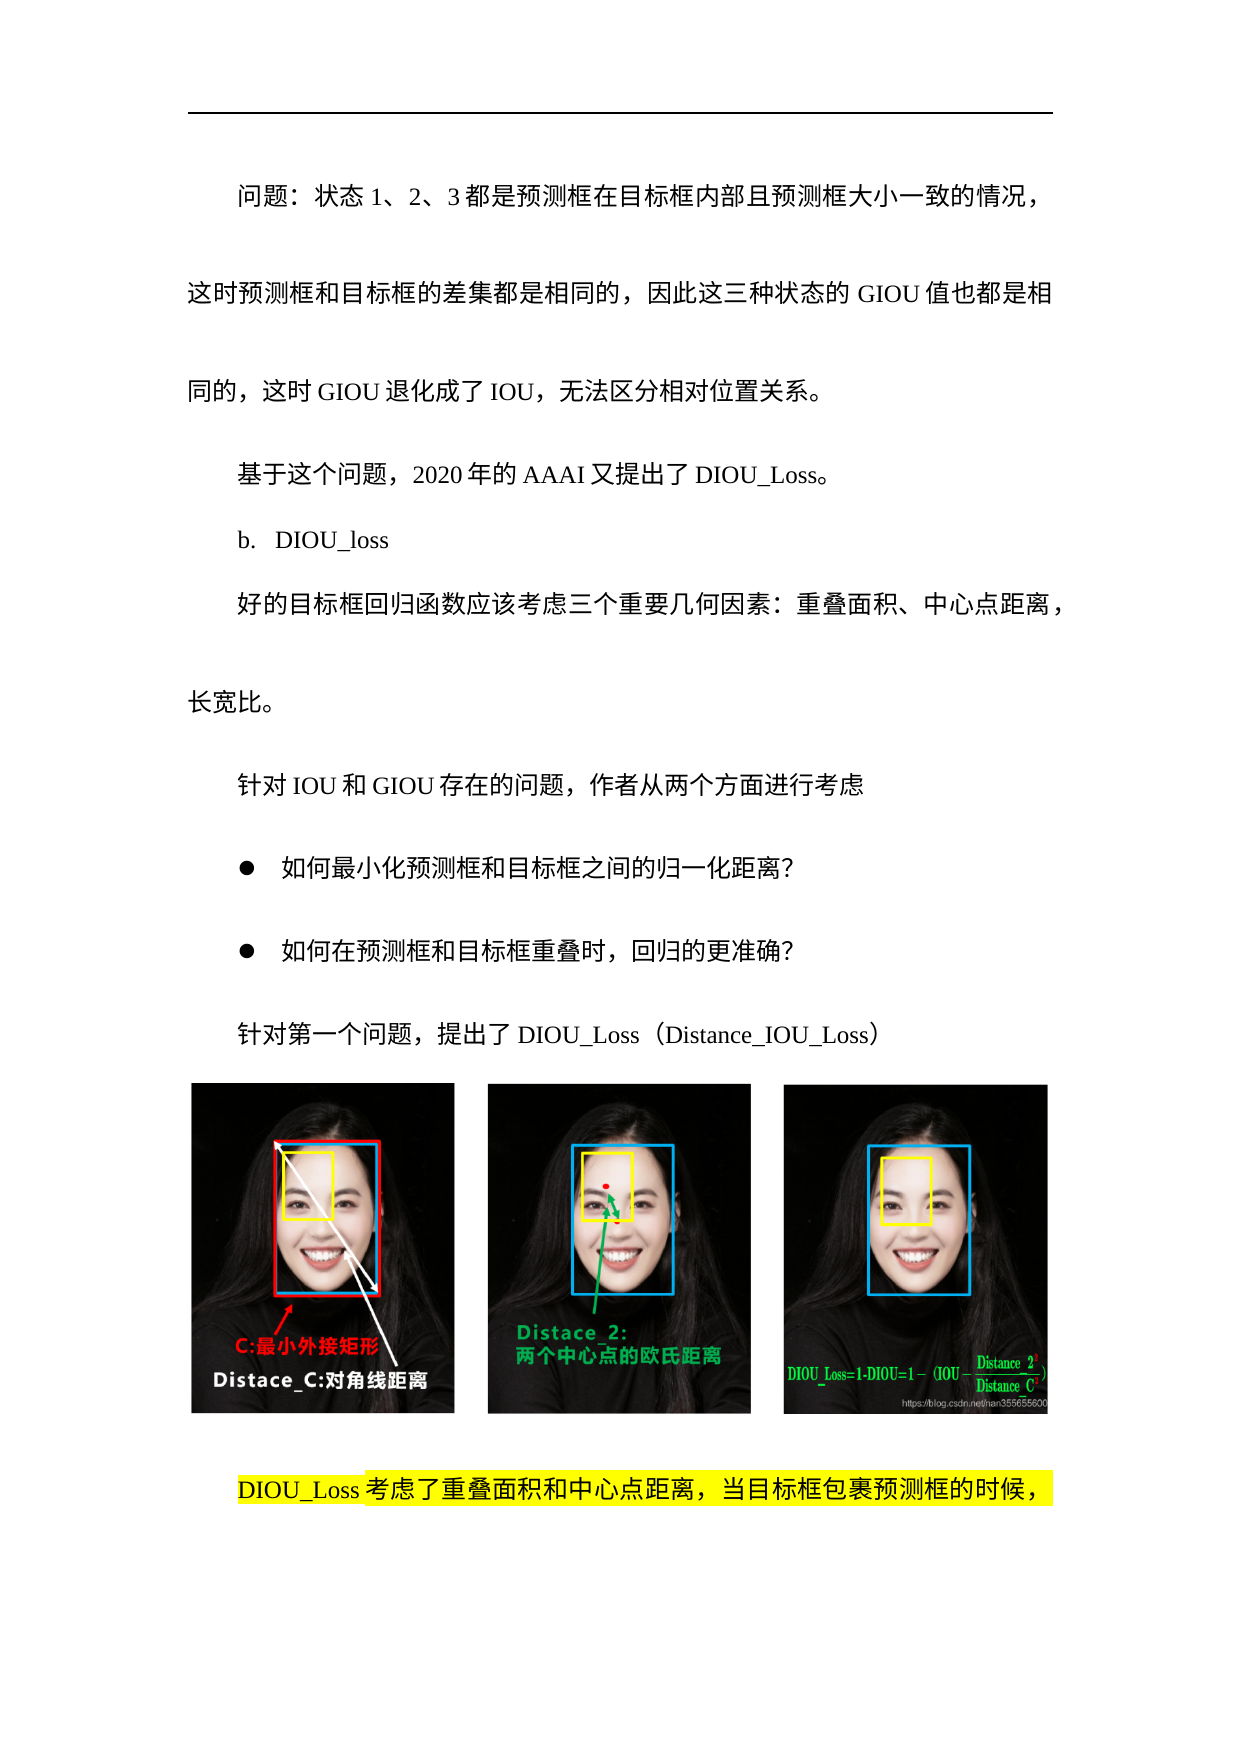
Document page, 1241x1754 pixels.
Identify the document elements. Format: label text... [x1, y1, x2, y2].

text 基于这个问题，2020年的AAAI又提出了DIOU_Loss。 [187, 440, 1053, 505]
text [187, 1455, 1053, 1520]
list DIOU_loss [237, 523, 1053, 556]
picture [187, 1083, 1053, 1414]
list 如何最小化预测框和目标框之间的归一化距离？ [237, 834, 1053, 899]
text 问题：状态1、2、3都是预测框在目标框内部且预测框大小一致的情况，这时预测框和目标框的差集都是相同的，因此这三种状态的GIOU值也都是相同的，这时GIOU退化成了IOU，无法区分相对位置关系。 [187, 162, 1053, 422]
text 针对IOU和GIOU存在的问题，作者从两个方面进行考虑 [187, 751, 1053, 816]
text 针对第一个问题，提出了DIOU_Loss（Distance_IOU_Loss） [187, 1000, 1053, 1065]
list 如何在预测框和目标框重叠时，回归的更准确？ [237, 917, 1053, 982]
text 好的目标框回归函数应该考虑三个重要几何因素：重叠面积、中心点距离，长宽比。 [187, 570, 1053, 733]
